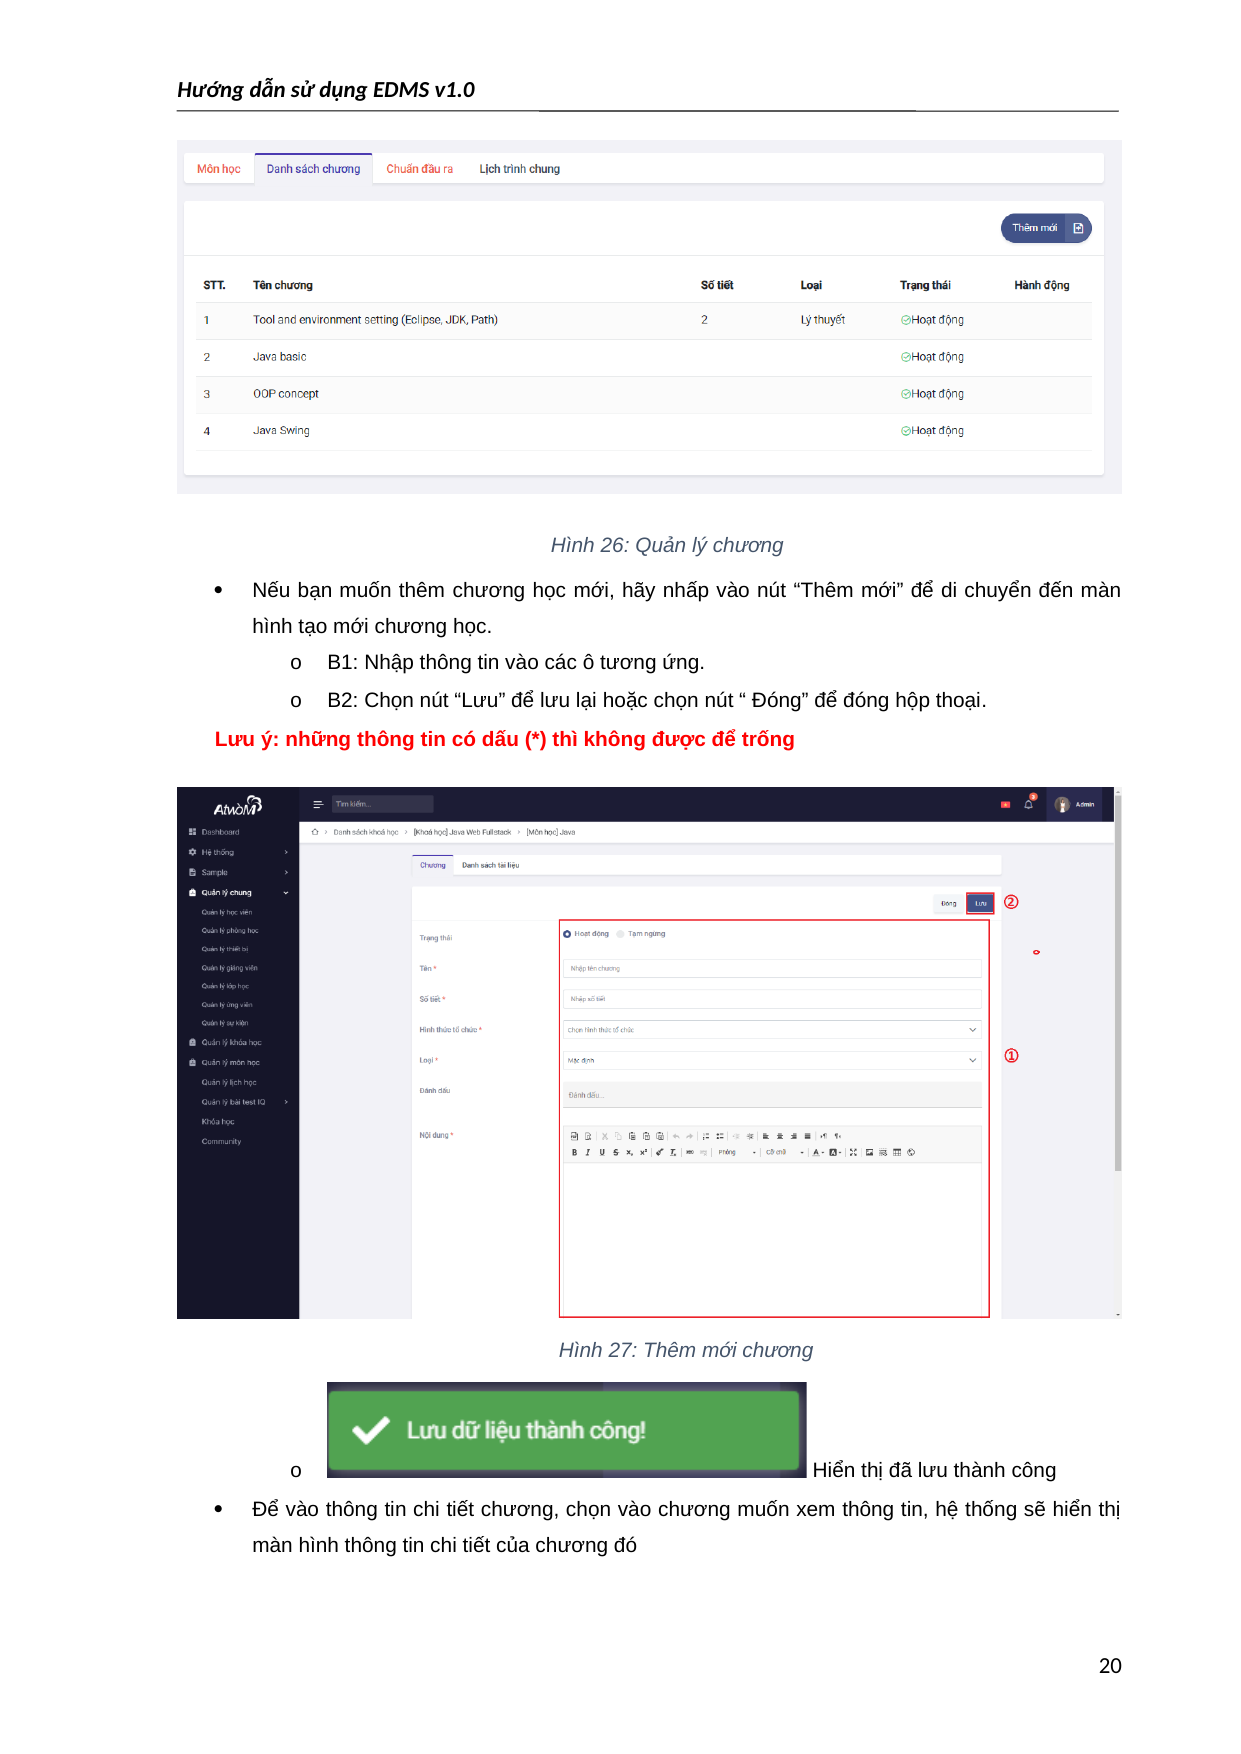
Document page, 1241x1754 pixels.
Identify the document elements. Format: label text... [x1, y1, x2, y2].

list Để vào thông tin chi tiết chương, chọn vào chương muốn xem thông tin, hệ thống sẽ hiển thị màn hình thông tin chi tiết của chương đó [214, 1497, 1122, 1557]
picture [177, 140, 1122, 494]
text Hình 3.4.2 : Thêm mới chương [252, 1338, 1122, 1362]
picture [327, 1382, 807, 1478]
list B2: Chọn nút “Lưu” để lưu lại hoặc chọn nút “ Đóng” để đóng hộp thoại. [289, 688, 1122, 714]
picture [177, 787, 1122, 1319]
list Nếu bạn muốn thêm chương học mới, hãy nhấp vào nút “Thêm mới” để di chuyển đến màn hình tạo mới chương học. [214, 577, 1122, 637]
list B1: Nhập thông tin vào các ô tương ứng. [289, 649, 1122, 675]
text Hình 3.4.1 : Quản lý chương [214, 533, 1122, 557]
text Lưu ý: những thông tin có dấu (*) thì không được để trống [214, 727, 1122, 751]
